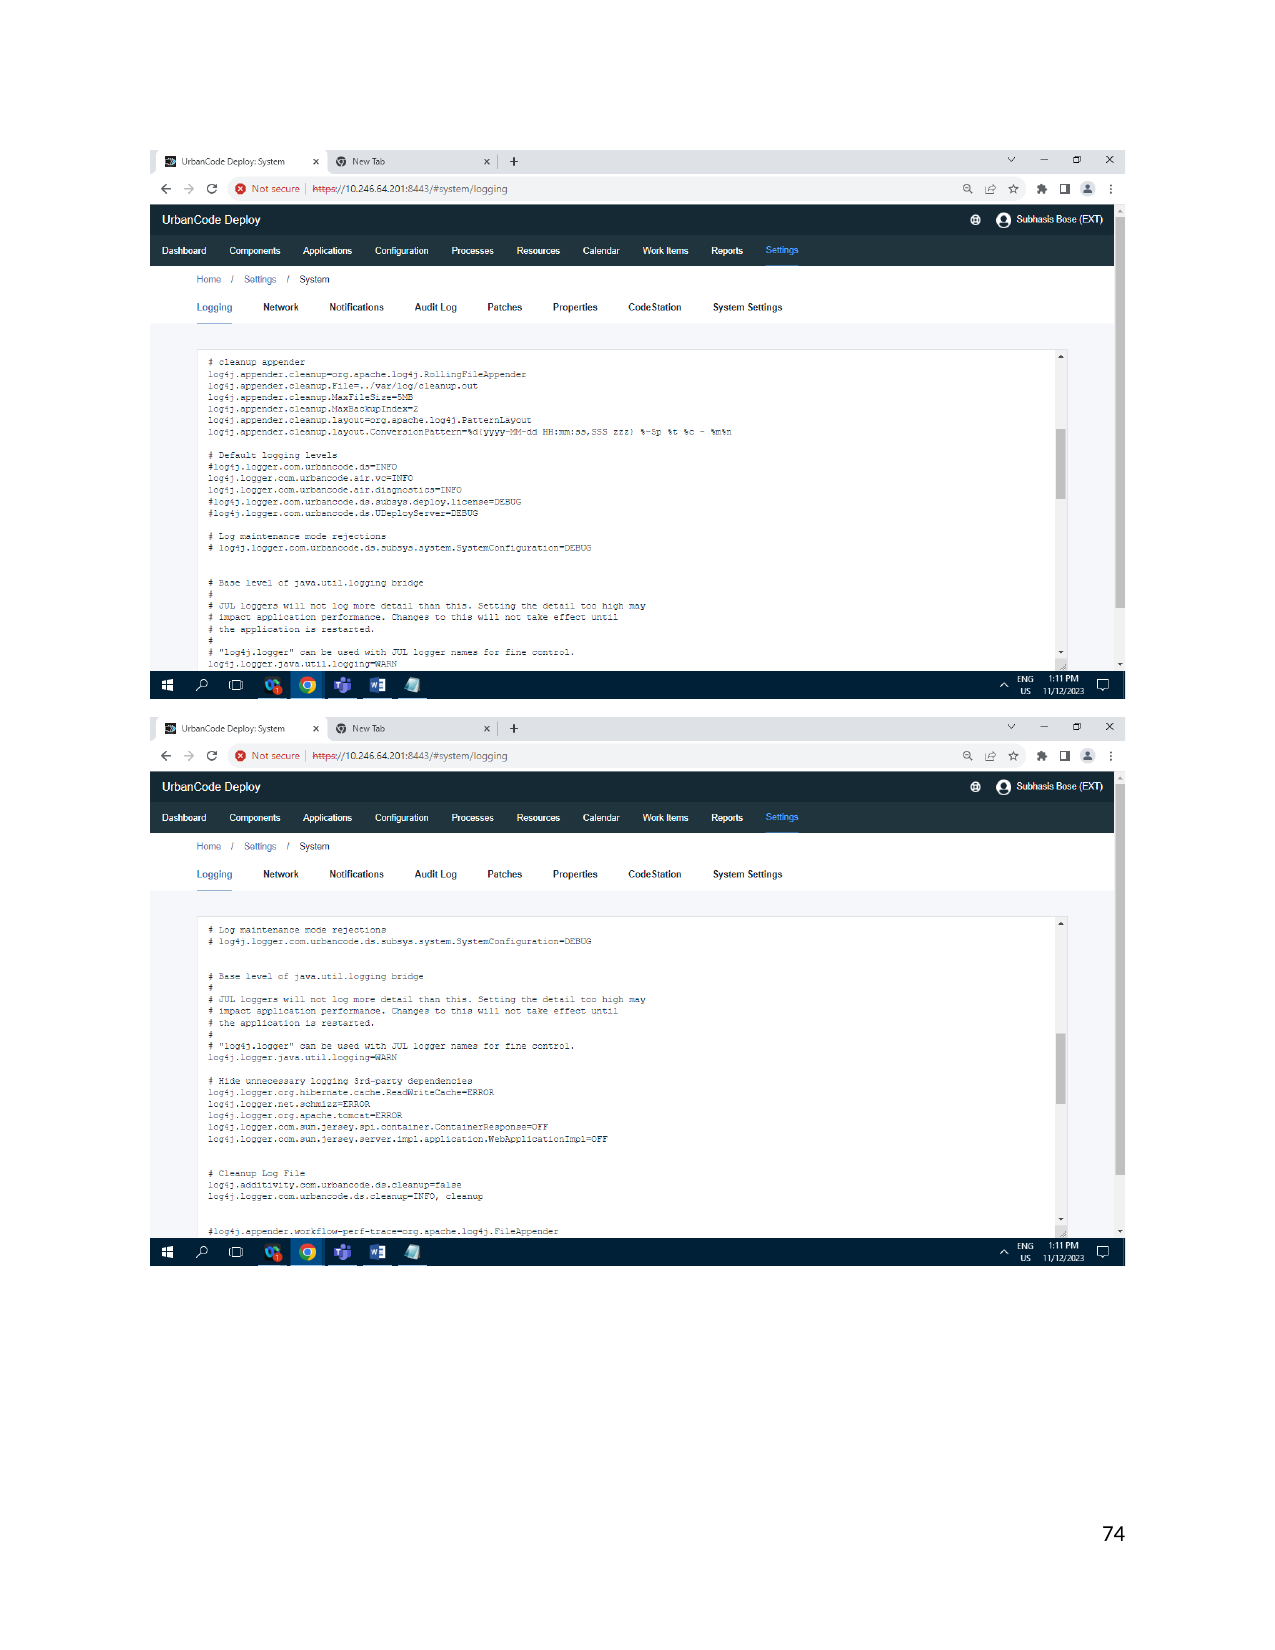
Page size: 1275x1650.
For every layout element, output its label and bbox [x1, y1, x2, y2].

picture [150, 717, 1125, 1266]
picture [150, 150, 1125, 699]
